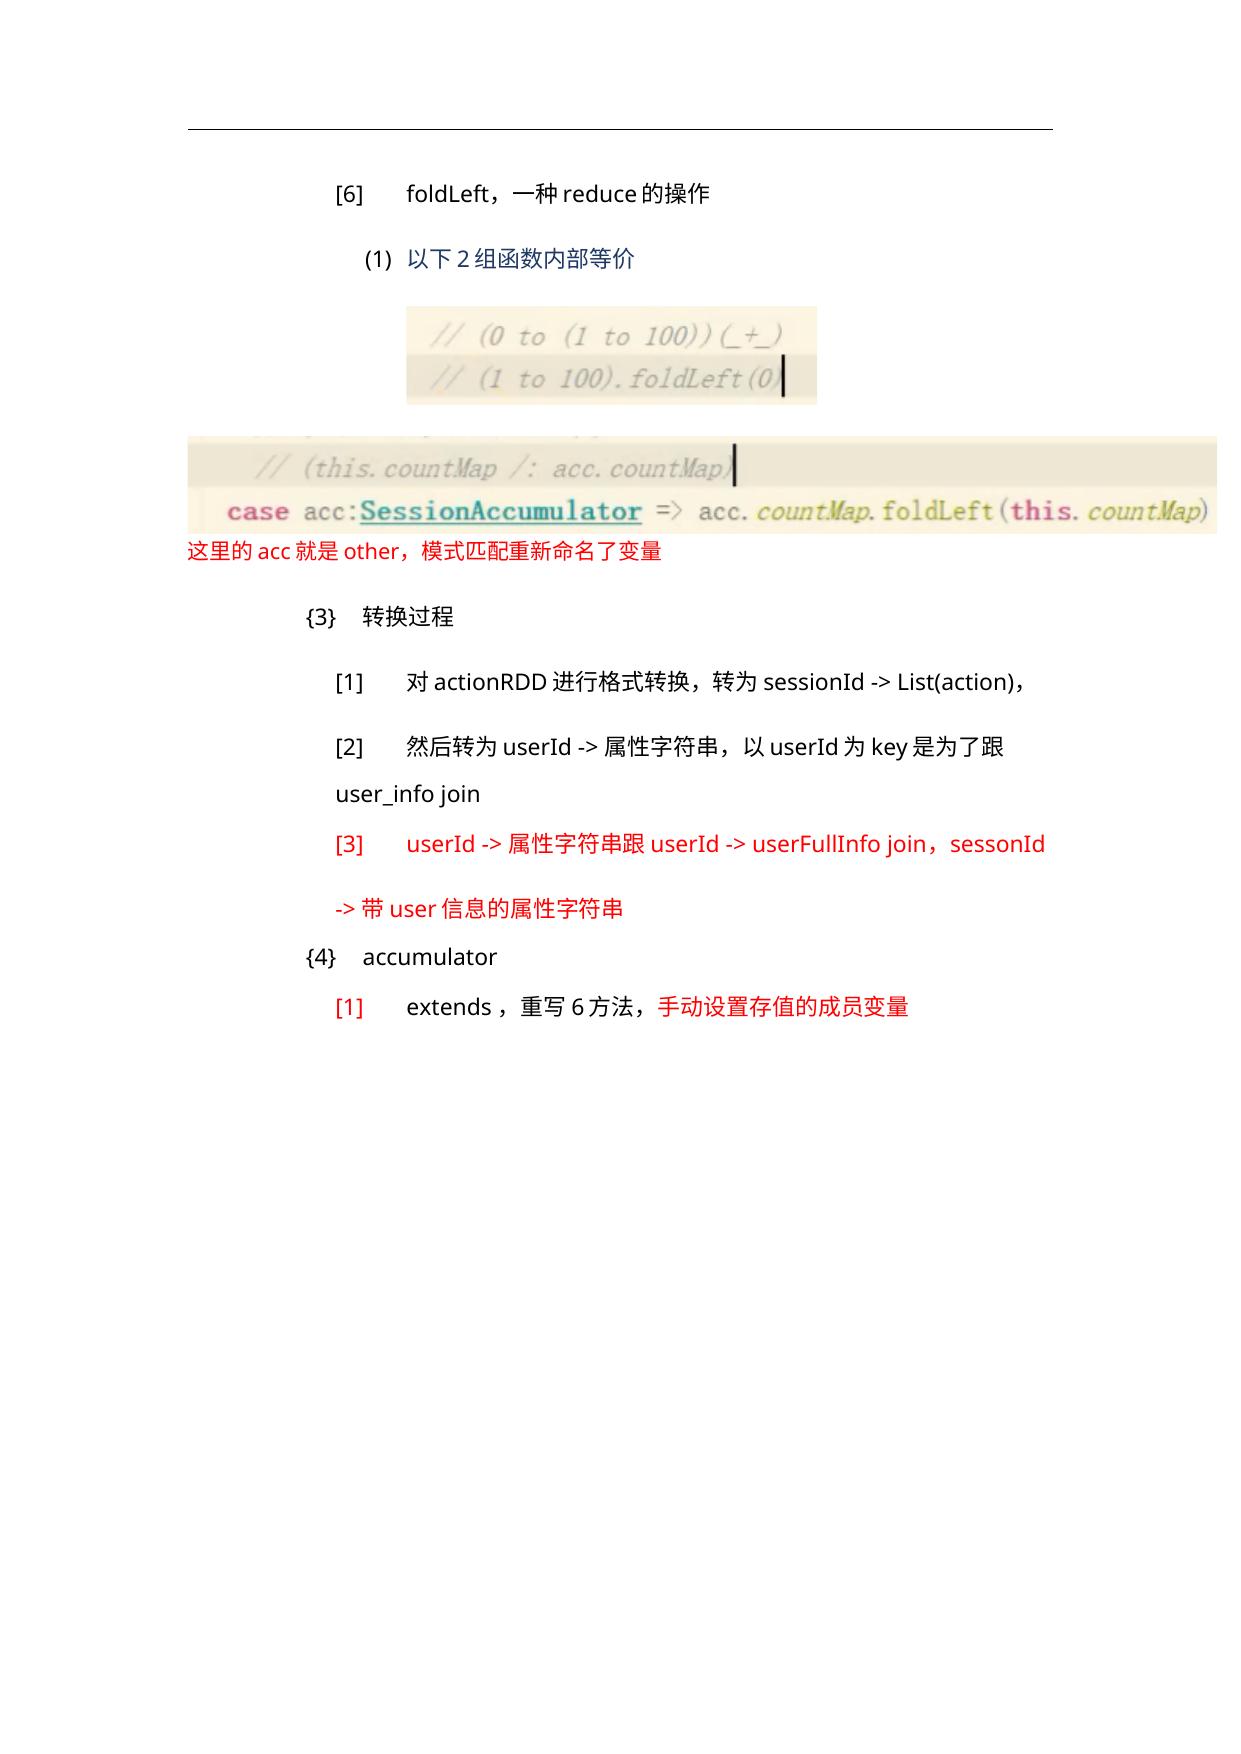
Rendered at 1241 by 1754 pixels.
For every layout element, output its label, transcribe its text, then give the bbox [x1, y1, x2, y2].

subtitle userId -> 属性字符串跟userId -> userFullInfo join，sessonId -> 带user信息的属性字符串 [335, 810, 1053, 940]
subtitle 对actionRDD进行格式转换，转为sessionId -> List(action)， [335, 647, 1053, 712]
subtitle 以下2组函数内部等价 [365, 225, 1053, 290]
picture [406, 306, 818, 405]
subtitle 转换过程 [306, 582, 1053, 647]
text 这里的acc就是other，模式匹配重新命名了变量 [187, 534, 1053, 566]
subtitle foldLeft，一种reduce的操作 [335, 160, 1053, 225]
subtitle 然后转为userId -> 属性字符串，以userId为key是为了跟user_info join [335, 712, 1053, 810]
subtitle extends ，重写6方法，手动设置存值的成员变量 [335, 972, 1053, 1037]
subtitle accumulator [306, 940, 1053, 972]
picture [187, 436, 1218, 534]
